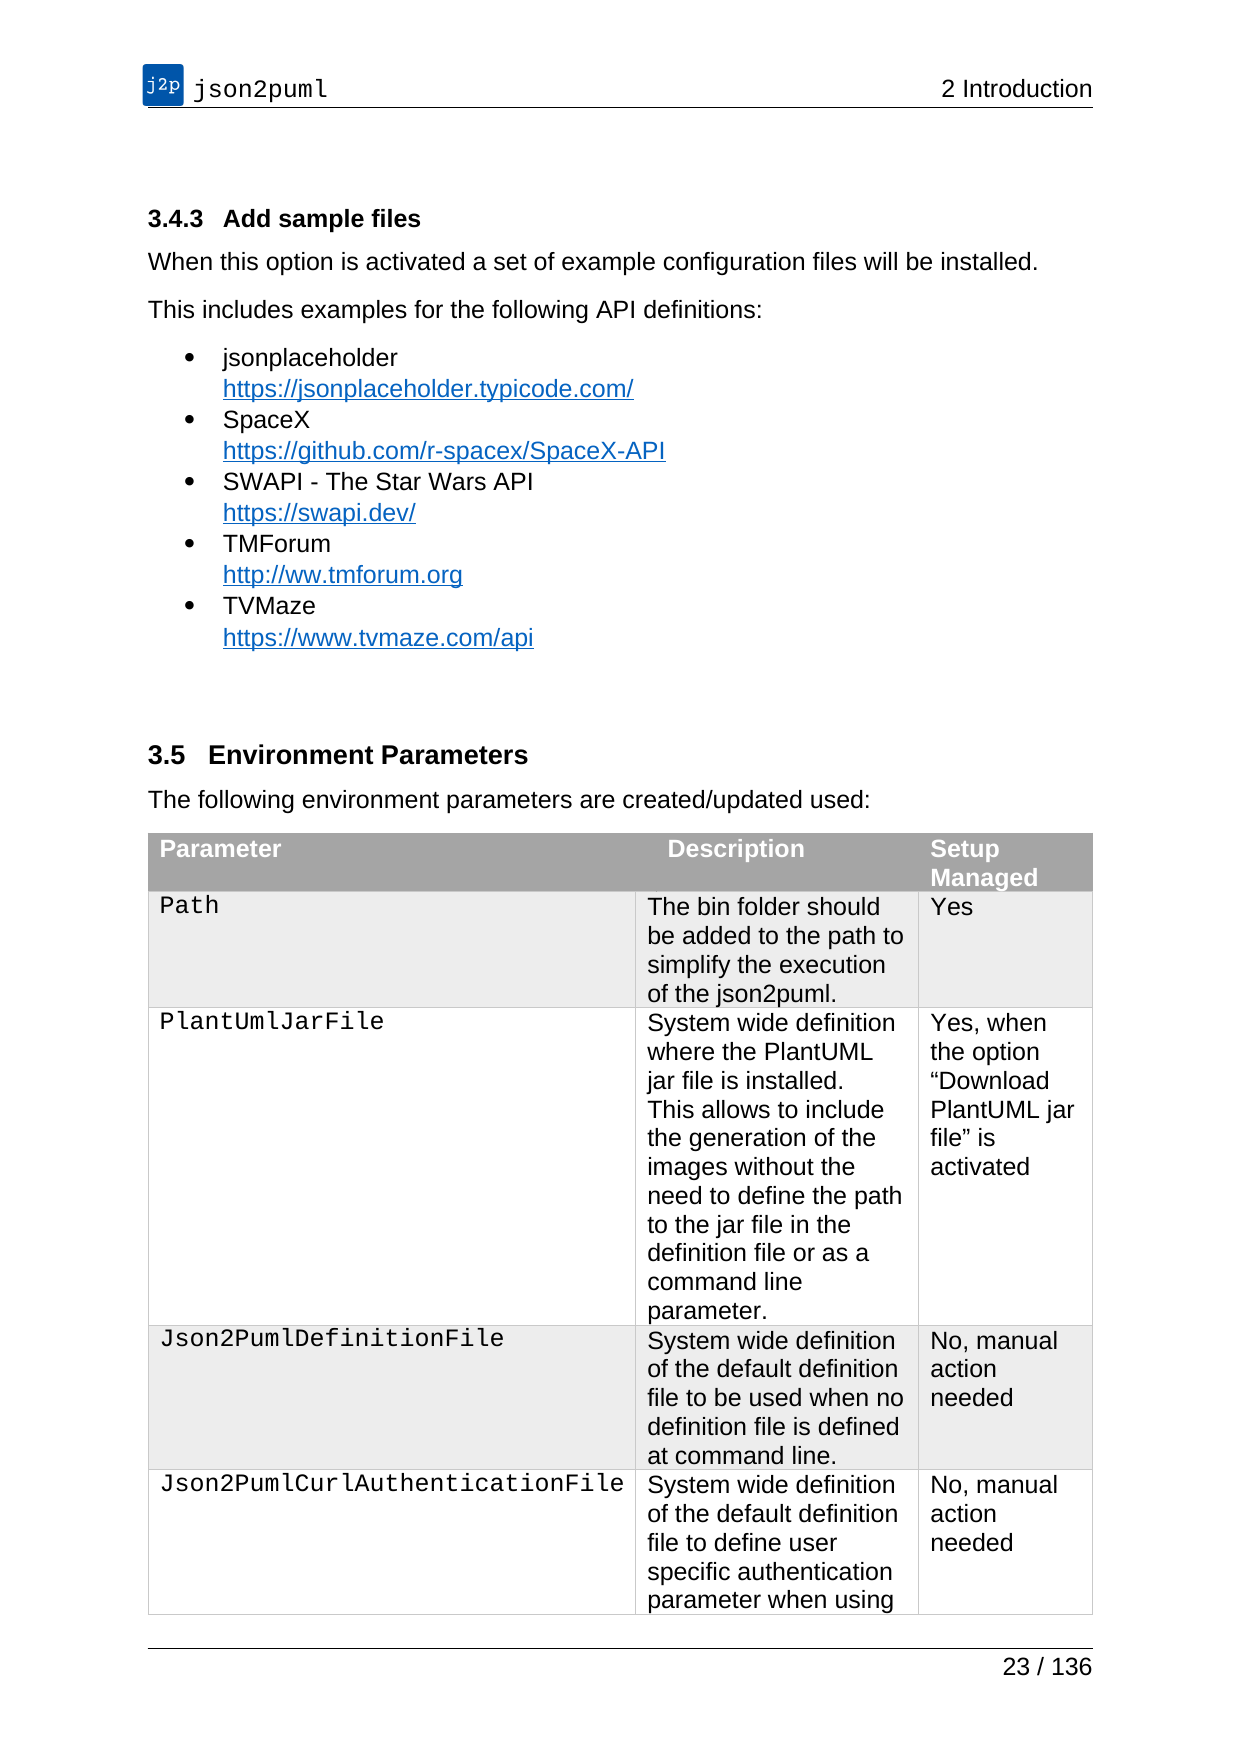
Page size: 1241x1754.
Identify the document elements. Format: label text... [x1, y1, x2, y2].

table_cell Yes, when the option “Download PlantUML jar file” is activated [919, 1008, 1092, 1324]
list SWAPI - The Star Wars API https://swapi.dev/ [185, 467, 1093, 527]
subtitle Environment Parameters [148, 739, 1093, 770]
table_header Parameter [149, 834, 656, 891]
table_cell Path [149, 892, 635, 1007]
list SpaceX https://github.com/r-spacex/SpaceX-API [185, 405, 1093, 465]
table_cell System wide definition of the default definition file to be used when no definition file is defined at command line. [636, 1326, 918, 1469]
table_cell Yes [919, 892, 1092, 1007]
table_cell Json2PumlDefinitionFile [149, 1326, 635, 1469]
table_cell Json2PumlCurlAuthenticationFile [149, 1470, 635, 1614]
list jsonplaceholder https://jsonplaceholder.typicode.com/ [185, 343, 1093, 402]
table_cell System wide definition where the PlantUML jar file is installed. This allows to include the generation of the images without the need to define the path to the jar file in the definition file or as a command line parameter. [636, 1008, 918, 1324]
table_cell No, manual action needed [919, 1470, 1092, 1614]
table_header Setup Managed [919, 834, 1092, 891]
text When this option is activated a set of example configuration files will be installed. [148, 247, 1093, 276]
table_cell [636, 1470, 918, 1614]
text This includes examples for the following API definitions: [148, 295, 1093, 324]
list TVMaze https://www.tvmaze.com/api [185, 591, 1093, 651]
table_header Description [657, 834, 918, 891]
table_cell The bin folder should be added to the path to simplify the execution of the json2puml. [636, 892, 918, 1007]
text The following environment parameters are created/updated used: [148, 785, 1093, 814]
table_cell No, manual action needed [919, 1326, 1092, 1469]
subtitle Add sample files [148, 204, 1093, 232]
table_cell PlantUmlJarFile [149, 1008, 635, 1324]
picture [142, 64, 184, 106]
list TMForum http://ww.tmforum.org [185, 529, 1093, 589]
